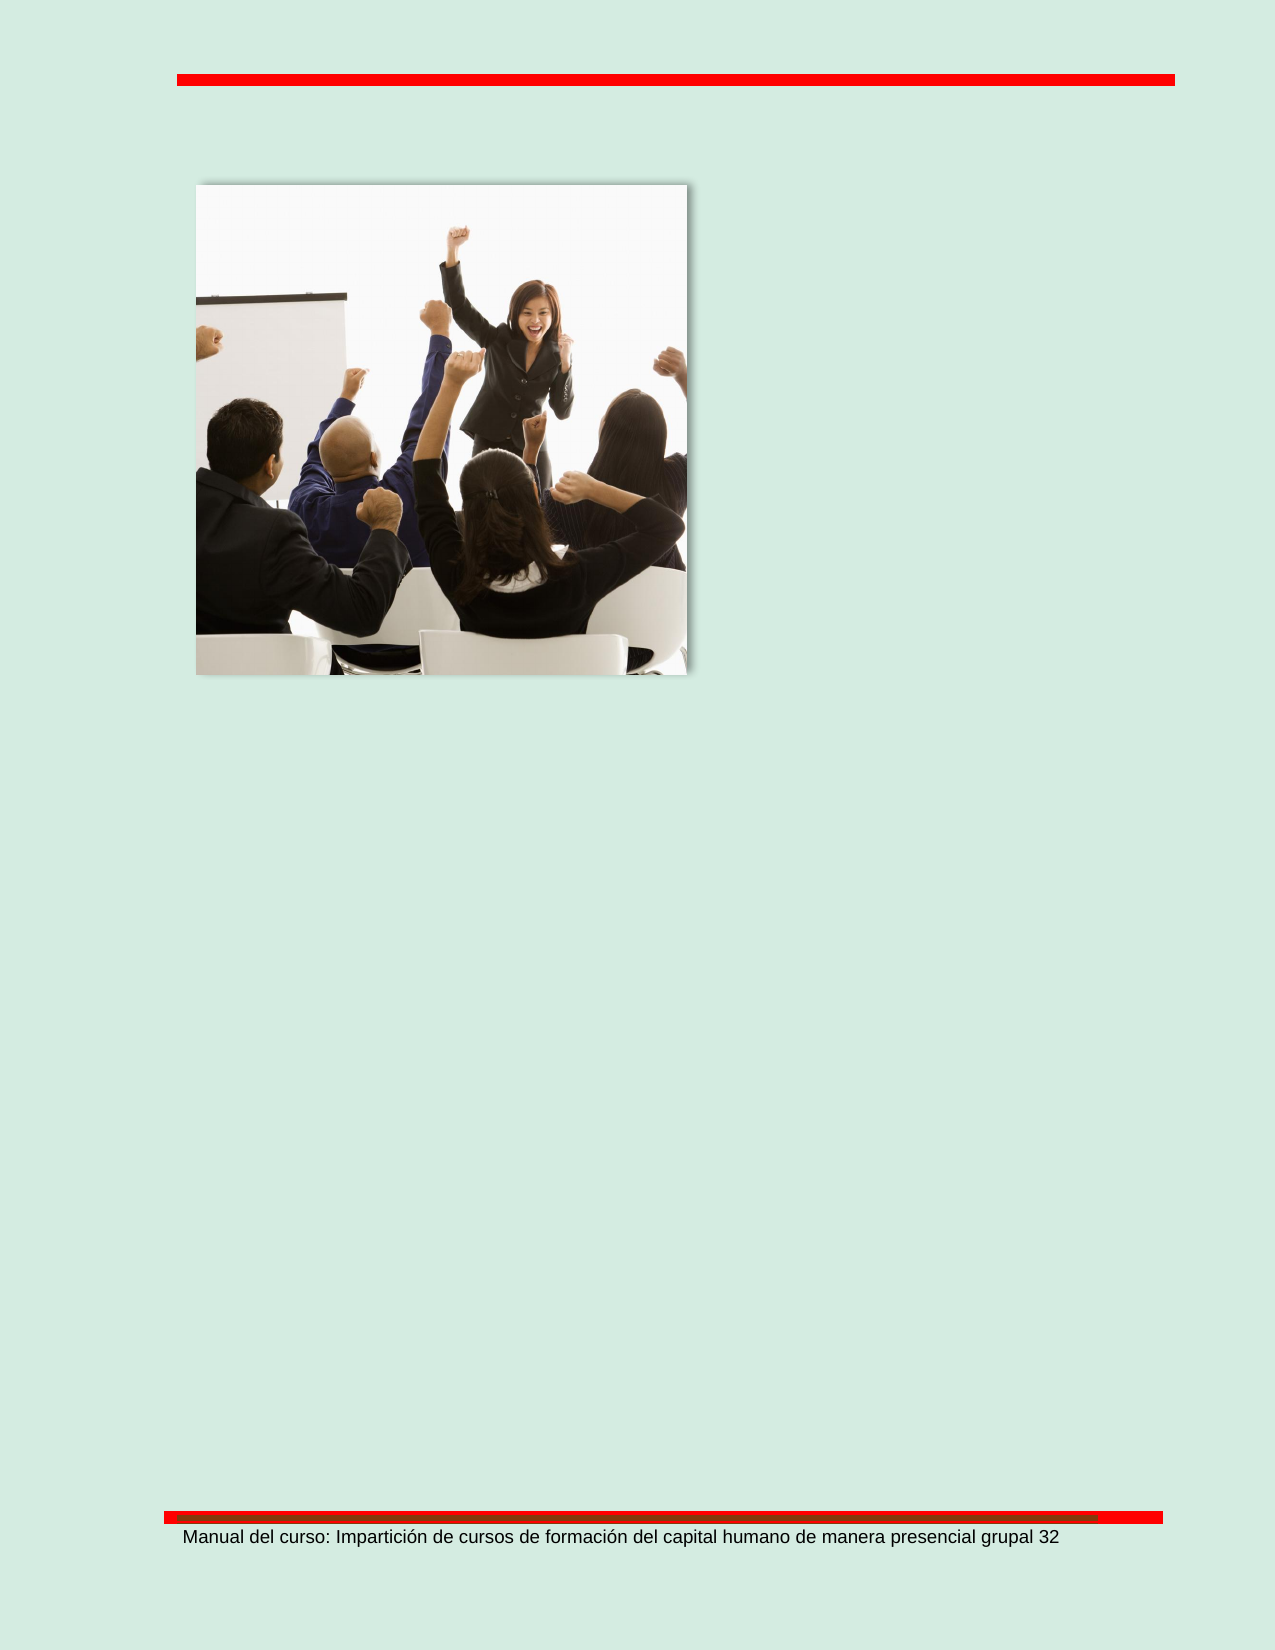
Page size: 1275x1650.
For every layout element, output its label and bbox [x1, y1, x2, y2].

picture [196, 185, 687, 675]
